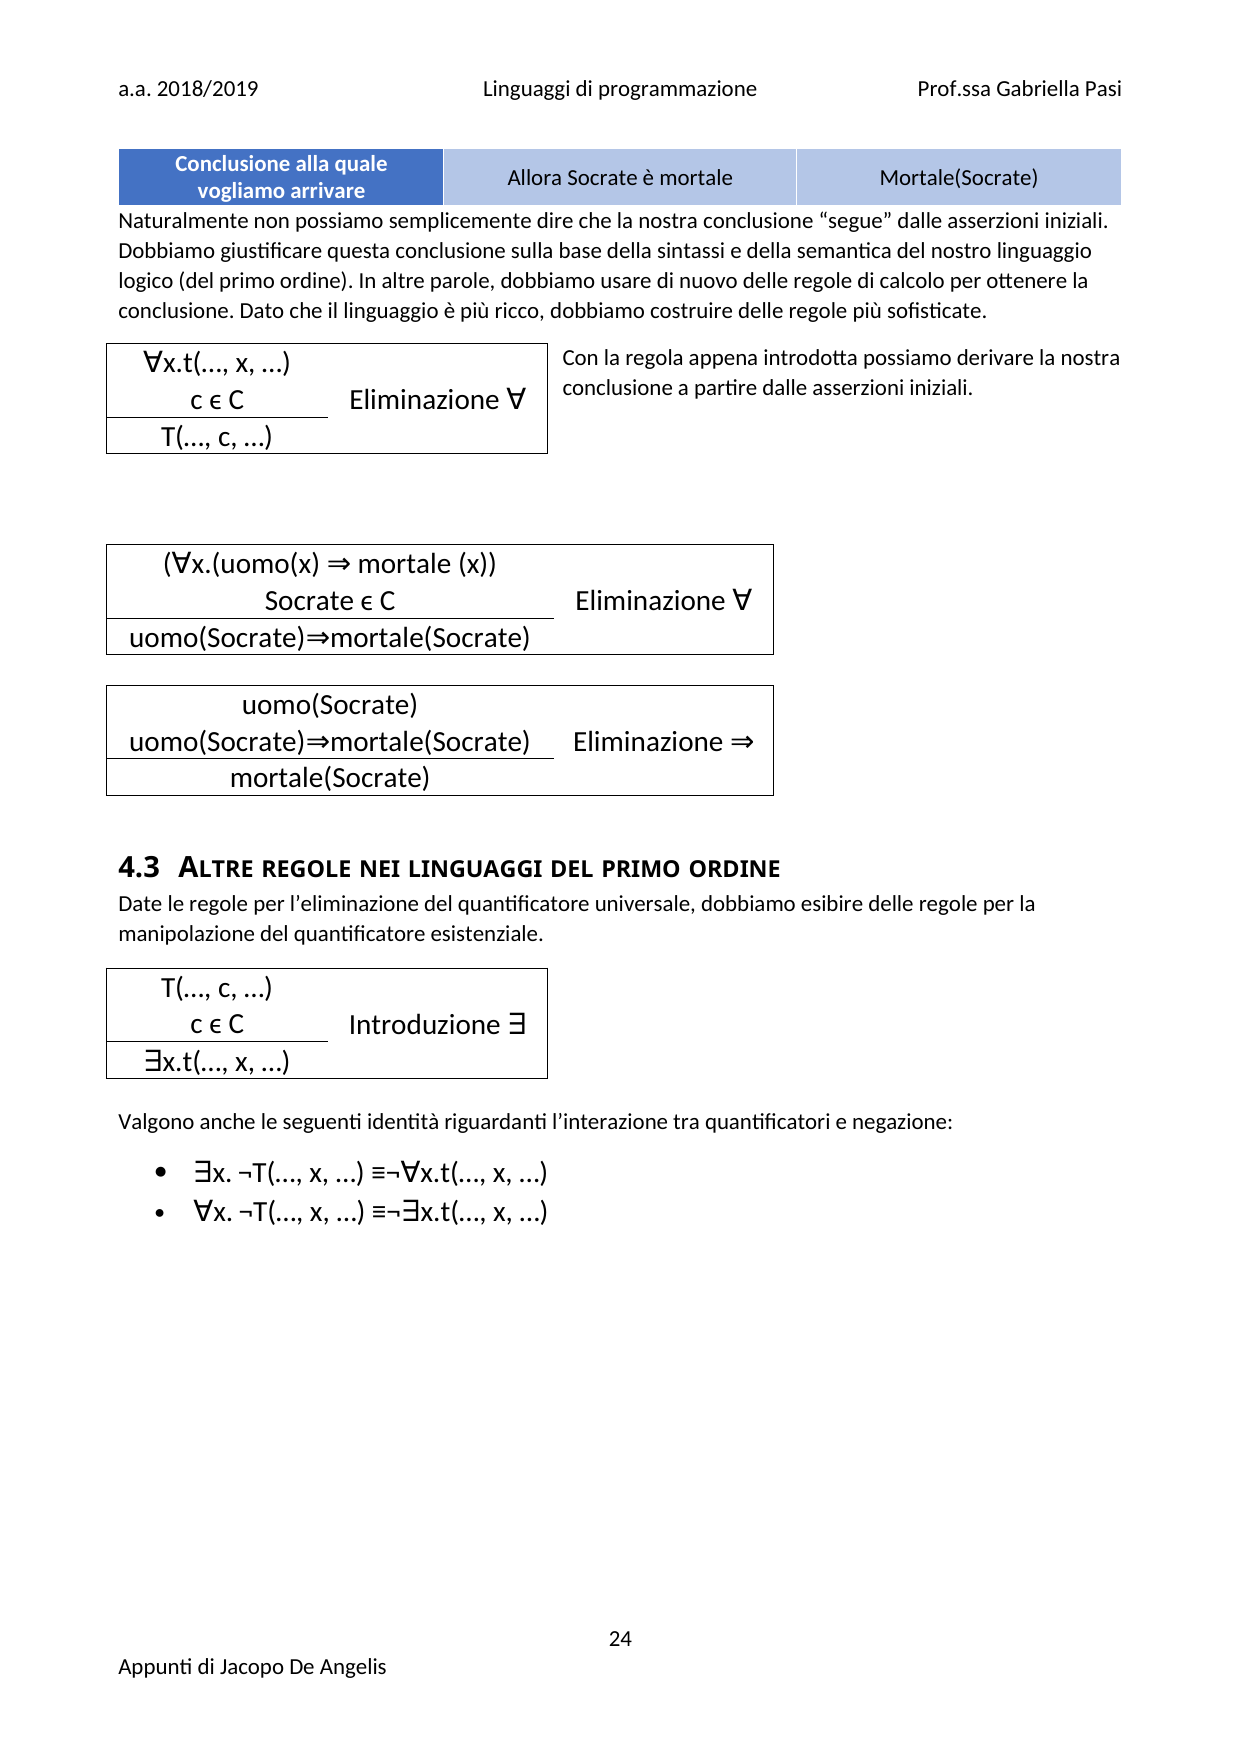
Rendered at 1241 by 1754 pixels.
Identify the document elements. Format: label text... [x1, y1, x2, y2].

text Date le regole per l’eliminazione del quantificatore universale, dobbiamo esibire delle regole per la manipolazione del quantificatore esistenziale. [118, 889, 1122, 947]
text Con la regola appena introdotta possiamo derivare la nostra conclusione a partire dalle asserzioni iniziali. [548, 343, 1122, 401]
subtitle Altre regole nei linguaggi del primo ordine [118, 846, 1122, 886]
table_cell uomo(Socrate)⇒mortale(Socrate) [107, 619, 553, 654]
table_cell mortale(Socrate) [107, 759, 553, 795]
table_header Introduzione ∃ [328, 969, 547, 1078]
table_header uomo(Socrate) [107, 686, 553, 722]
list ∃x. ¬T(…, x, …) ≡¬∀x.t(…, x, …) [156, 1154, 1122, 1190]
table_header Eliminazione ⇒ [554, 686, 773, 795]
table_cell T(…, c, …) [107, 418, 327, 453]
table_cell c ϵ C [107, 380, 327, 417]
list ∀x. ¬T(…, x, …) ≡¬∃x.t(…, x, …) [156, 1193, 1122, 1229]
table_cell Conclusione alla quale vogliamo arrivare [119, 149, 443, 205]
table_cell Allora Socrate è mortale [444, 149, 796, 205]
table_cell c ϵ C [107, 1004, 327, 1041]
table_header ∀x.t(…, x, …) [107, 344, 327, 380]
table_header T(…, c, …) [107, 969, 327, 1004]
text Naturalmente non possiamo semplicemente dire che la nostra conclusione “segue” dalle asserzioni iniziali. Dobbiamo giustificare questa conclusione sulla base della sintassi e della semantica del nostro linguaggio logico (del primo ordine). In altre parole, dobbiamo usare di nuovo delle regole di calcolo per ottenere la conclusione. Dato che il linguaggio è più ricco, dobbiamo costruire delle regole più sofisticate. [118, 206, 1122, 324]
table_header Eliminazione ∀ [328, 344, 547, 453]
table_cell Socrate ϵ C [107, 581, 553, 618]
table_header Eliminazione ∀ [554, 545, 773, 654]
table_header (∀x.(uomo(x) ⇒ mortale (x)) [107, 545, 553, 581]
table_cell Mortale(Socrate) [797, 149, 1121, 205]
text Valgono anche le seguenti identità riguardanti l’interazione tra quantificatori e negazione: [118, 1107, 1122, 1135]
table_cell uomo(Socrate)⇒mortale(Socrate) [107, 722, 553, 758]
table_cell ∃x.t(…, x, …) [107, 1042, 327, 1078]
